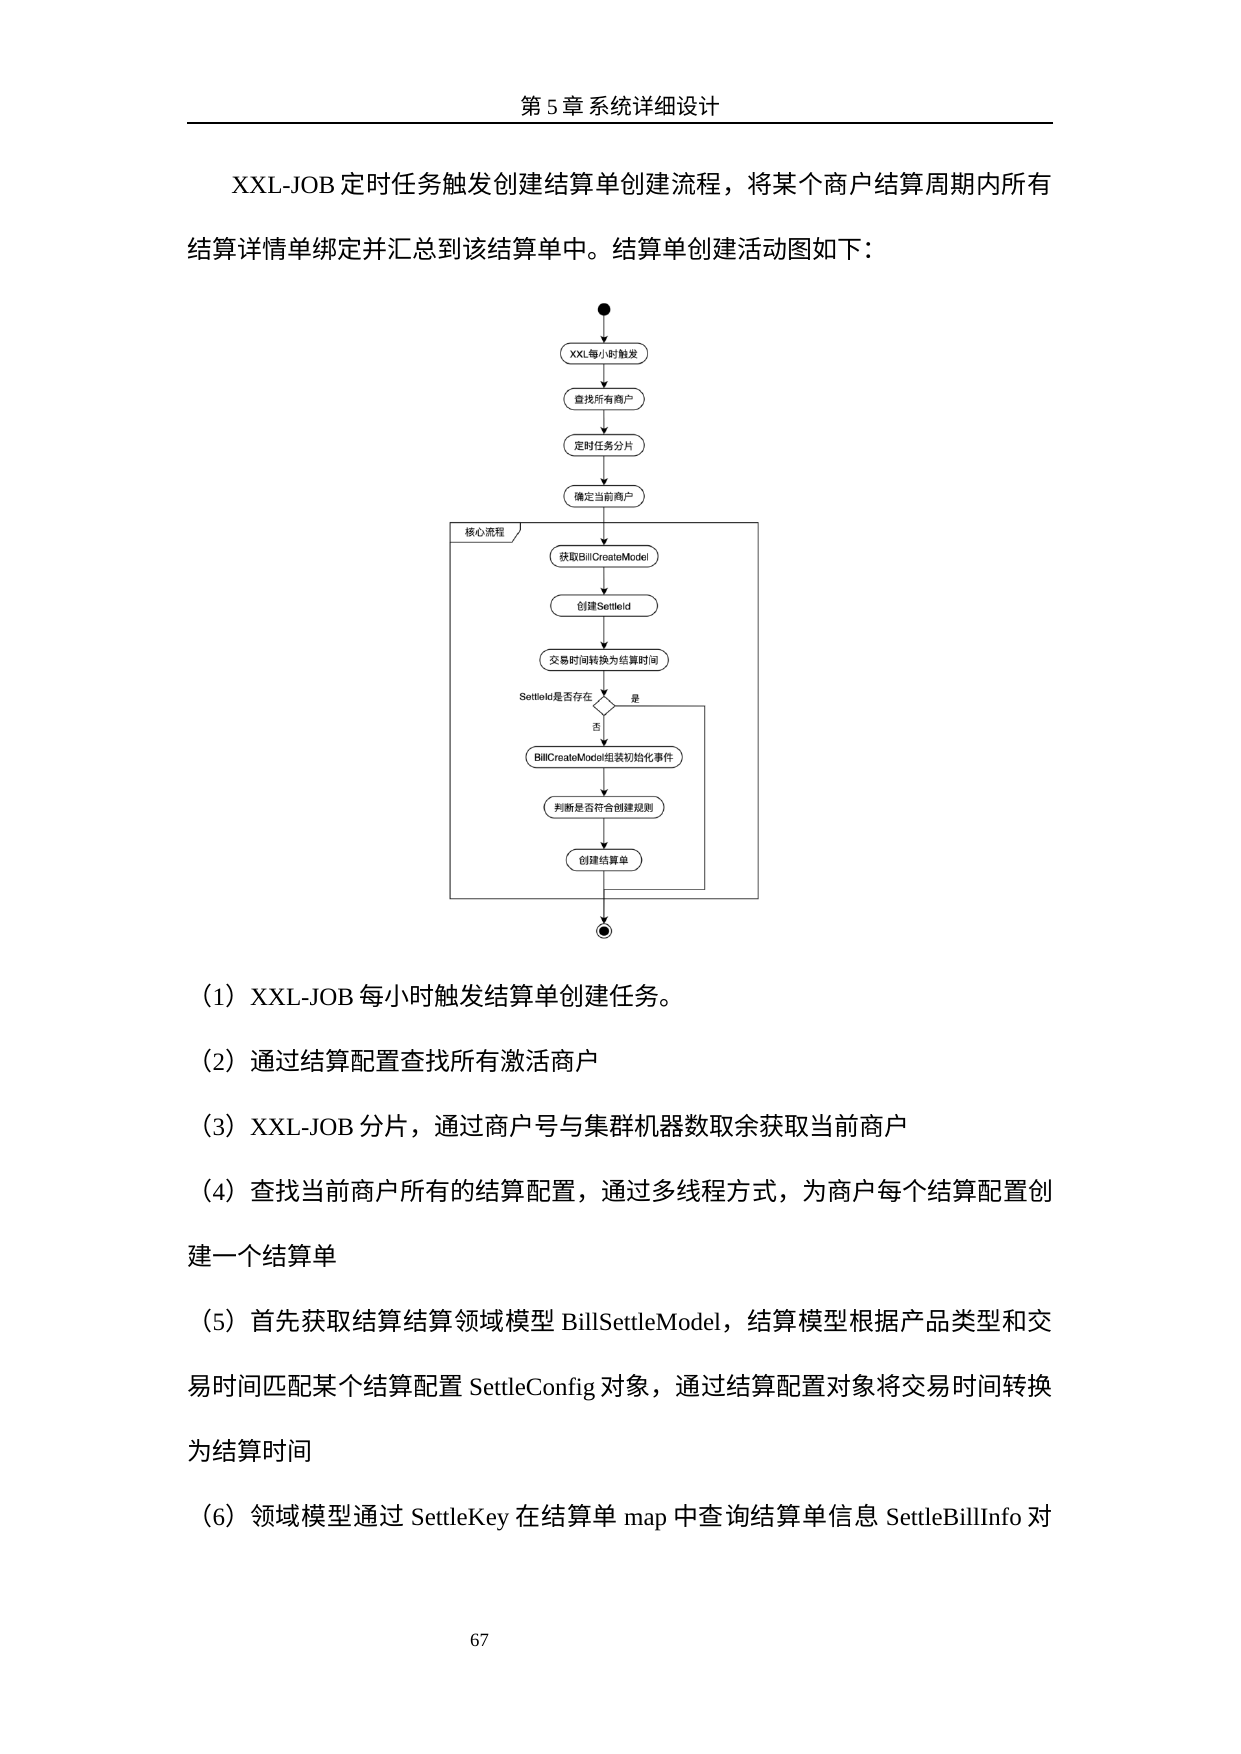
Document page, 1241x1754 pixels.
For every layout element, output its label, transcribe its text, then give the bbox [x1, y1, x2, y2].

picture [446, 293, 765, 939]
list 首先获取结算结算领域模型BillSettleModel，结算模型根据产品类型和交易时间匹配某个结算配置SettleConfig对象，通过结算配置对象将交易时间转换为结算时间 [187, 1287, 1053, 1482]
list 通过结算配置查找所有激活商户 [187, 1027, 1053, 1092]
list 查找当前商户所有的结算配置，通过多线程方式，为商户每个结算配置创建一个结算单 [187, 1157, 1053, 1287]
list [187, 1482, 1053, 1547]
text XXL-JOB定时任务触发创建结算单创建流程，将某个商户结算周期内所有结算详情单绑定并汇总到该结算单中。结算单创建活动图如下： [187, 150, 1053, 280]
list XXL-JOB分片，通过商户号与集群机器数取余获取当前商户 [187, 1092, 1053, 1157]
